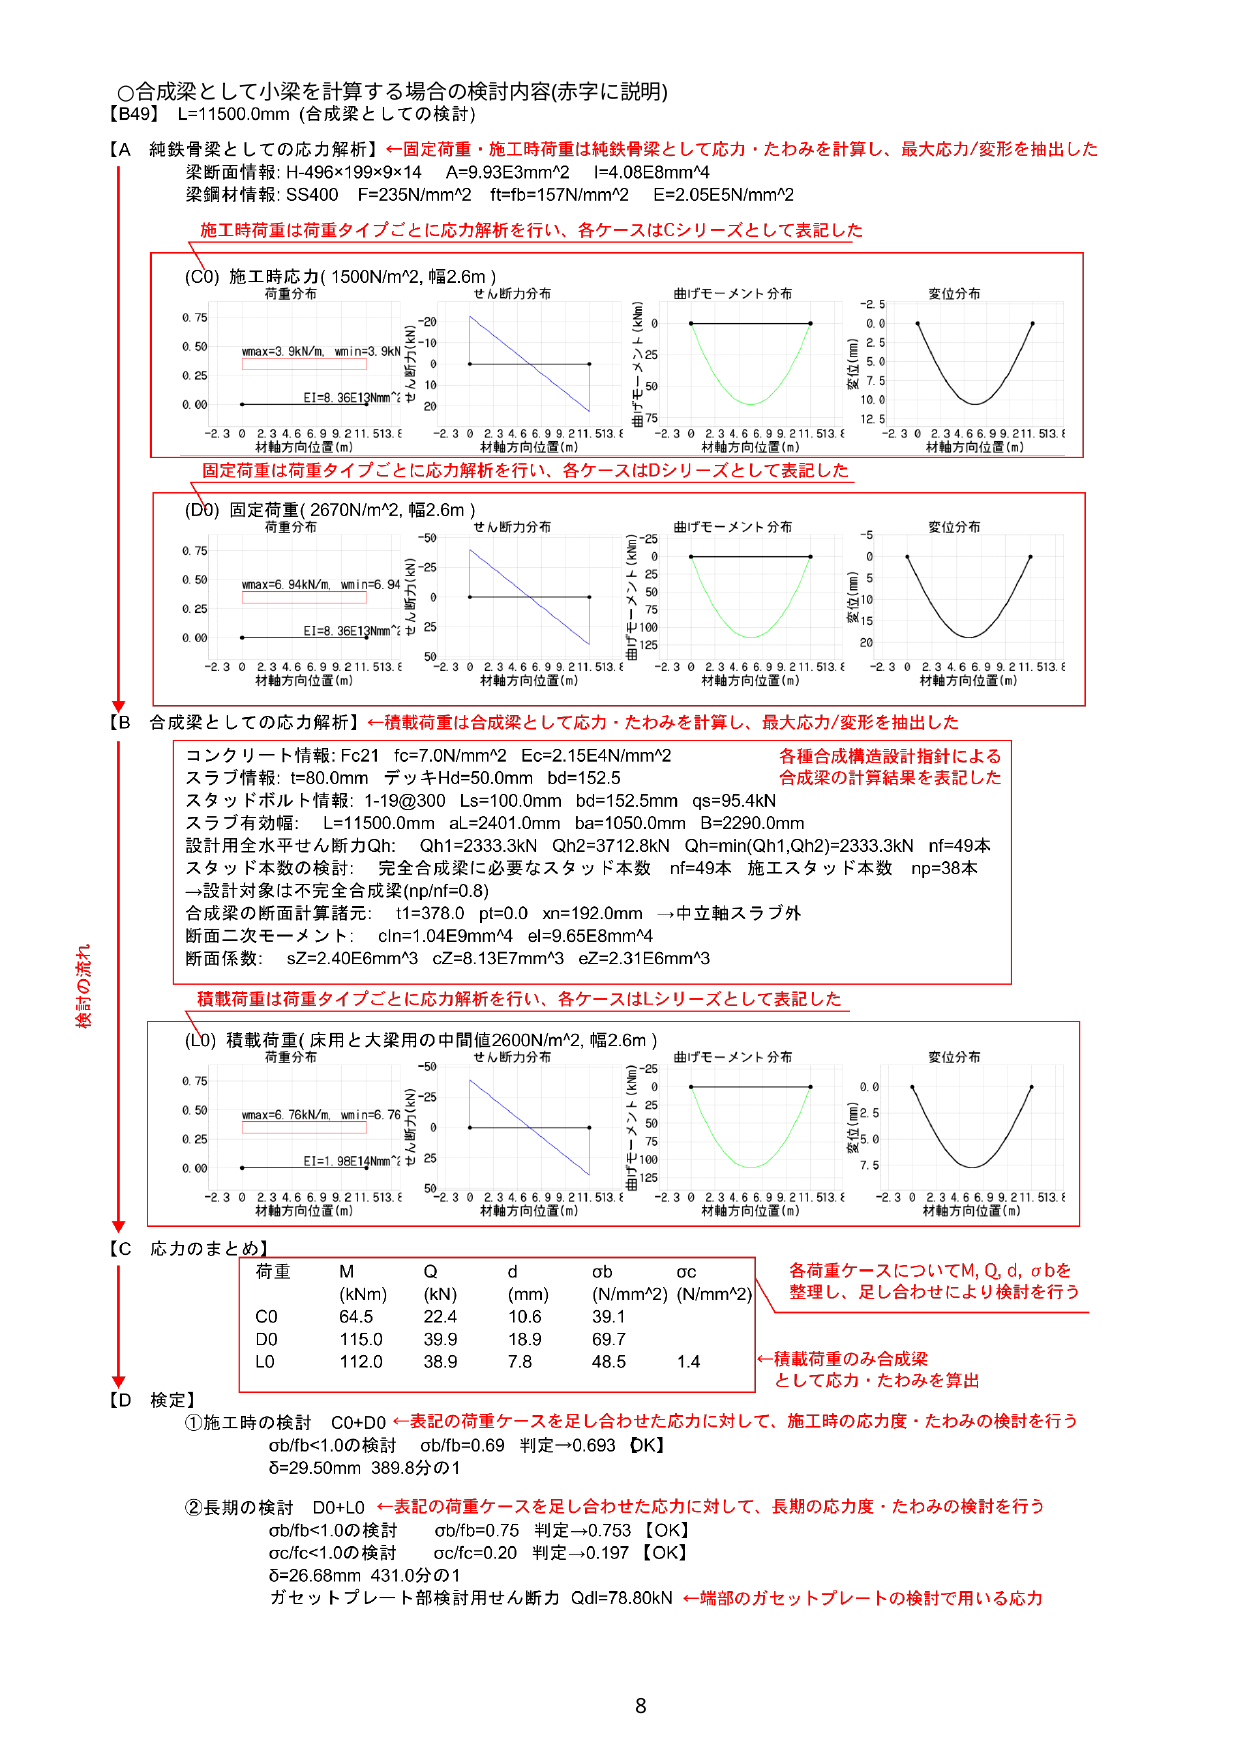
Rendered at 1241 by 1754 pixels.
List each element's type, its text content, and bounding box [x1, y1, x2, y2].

text ○合成梁として小梁を計算する場合の検討内容(赤字に説明) [96, 75, 1165, 105]
picture [75, 105, 1097, 1606]
